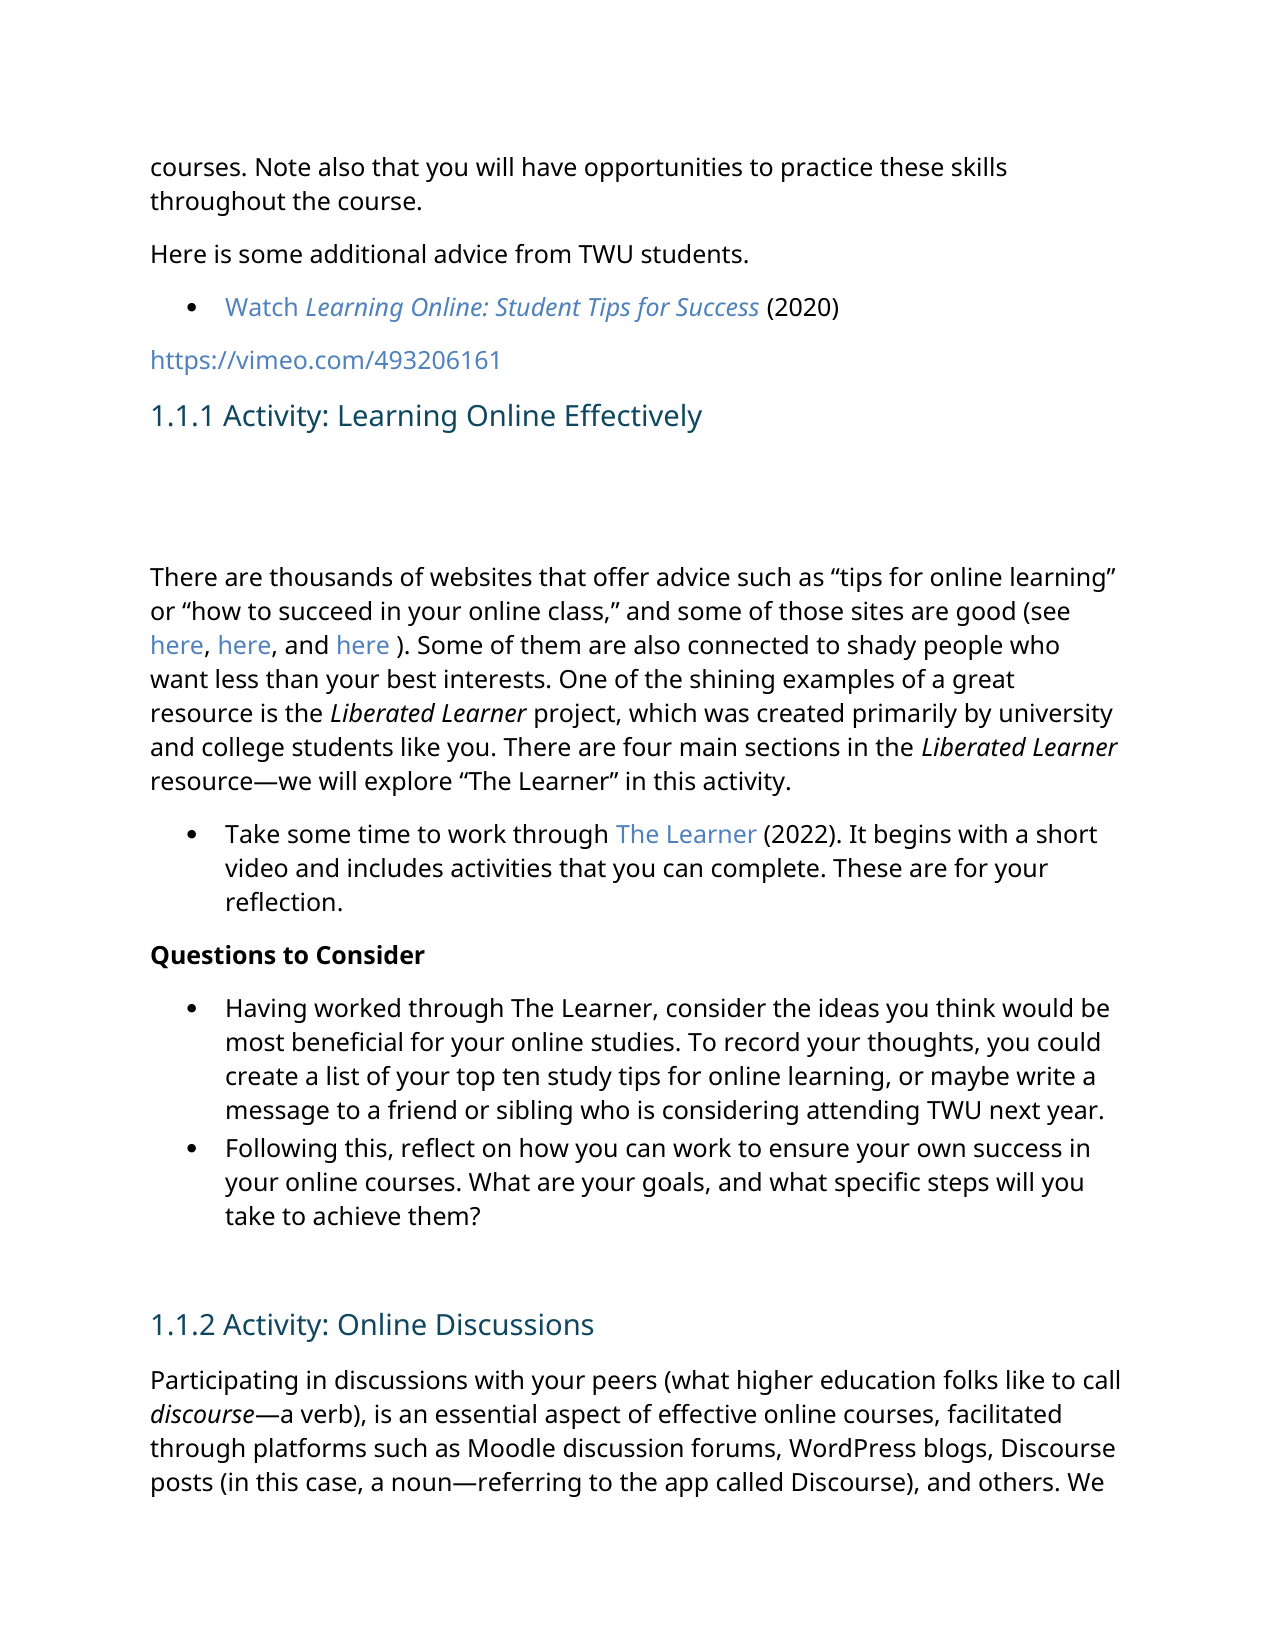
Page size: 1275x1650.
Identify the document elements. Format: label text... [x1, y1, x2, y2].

text Questions to Consider [150, 937, 1125, 972]
text Here is some additional advice from TWU students. [150, 237, 1125, 271]
list Take some time to work through The Learner (2022). It begins with a short video and includes activities that you can complete. These are for your reflection. [187, 817, 1125, 919]
list Following this, reflect on how you can work to ensure your own success in your online courses. What are your goals, and what specific steps will you take to achieve them? [187, 1130, 1125, 1232]
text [150, 150, 1125, 218]
list Watch Learning Online: Student Tips for Success (2020) [187, 290, 1125, 324]
text https://vimeo.com/493206161 [150, 342, 1125, 377]
subtitle 1.1.1 Activity: Learning Online Effectively [150, 395, 1125, 435]
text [150, 1362, 1125, 1499]
text There are thousands of websites that offer advice such as “tips for online learning” or “how to succeed in your online class,” and some of those sites are good (see here, here, and here ). Some of them are also connected to shady people who want less than your best interests. One of the shining examples of a great resource is the Liberated Learner project, which was created primarily by university and college students like you. There are four main sections in the Liberated Learner resource—we will explore “The Learner” in this activity. [150, 559, 1125, 798]
subtitle 1.1.2 Activity: Online Discussions [150, 1304, 1125, 1344]
list Having worked through The Learner, consider the ideas you think would be most beneficial for your online studies. To record your thoughts, you could create a list of your top ten study tips for online learning, or maybe write a message to a friend or sibling who is considering attending TWU next year. [187, 990, 1125, 1127]
